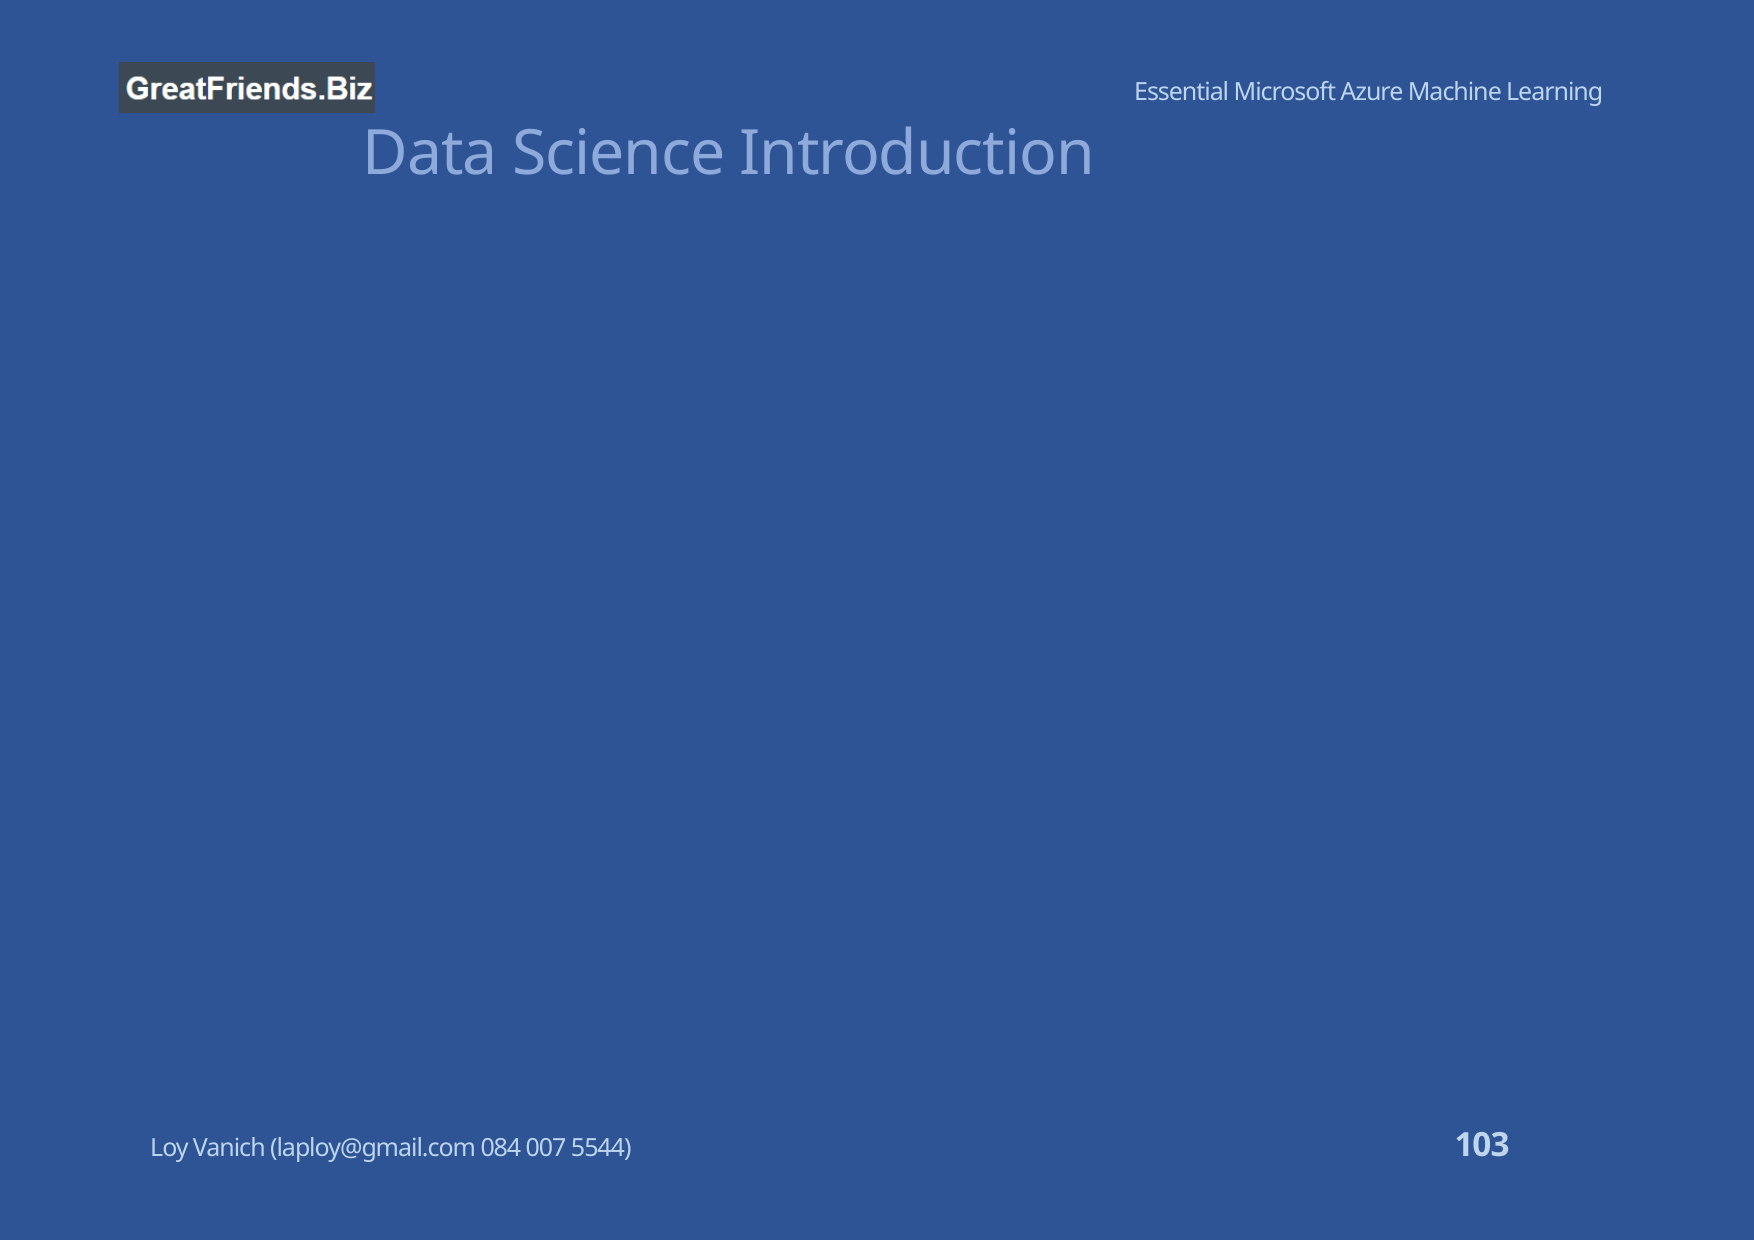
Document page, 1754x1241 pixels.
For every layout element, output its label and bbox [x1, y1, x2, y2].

picture [118, 62, 375, 113]
